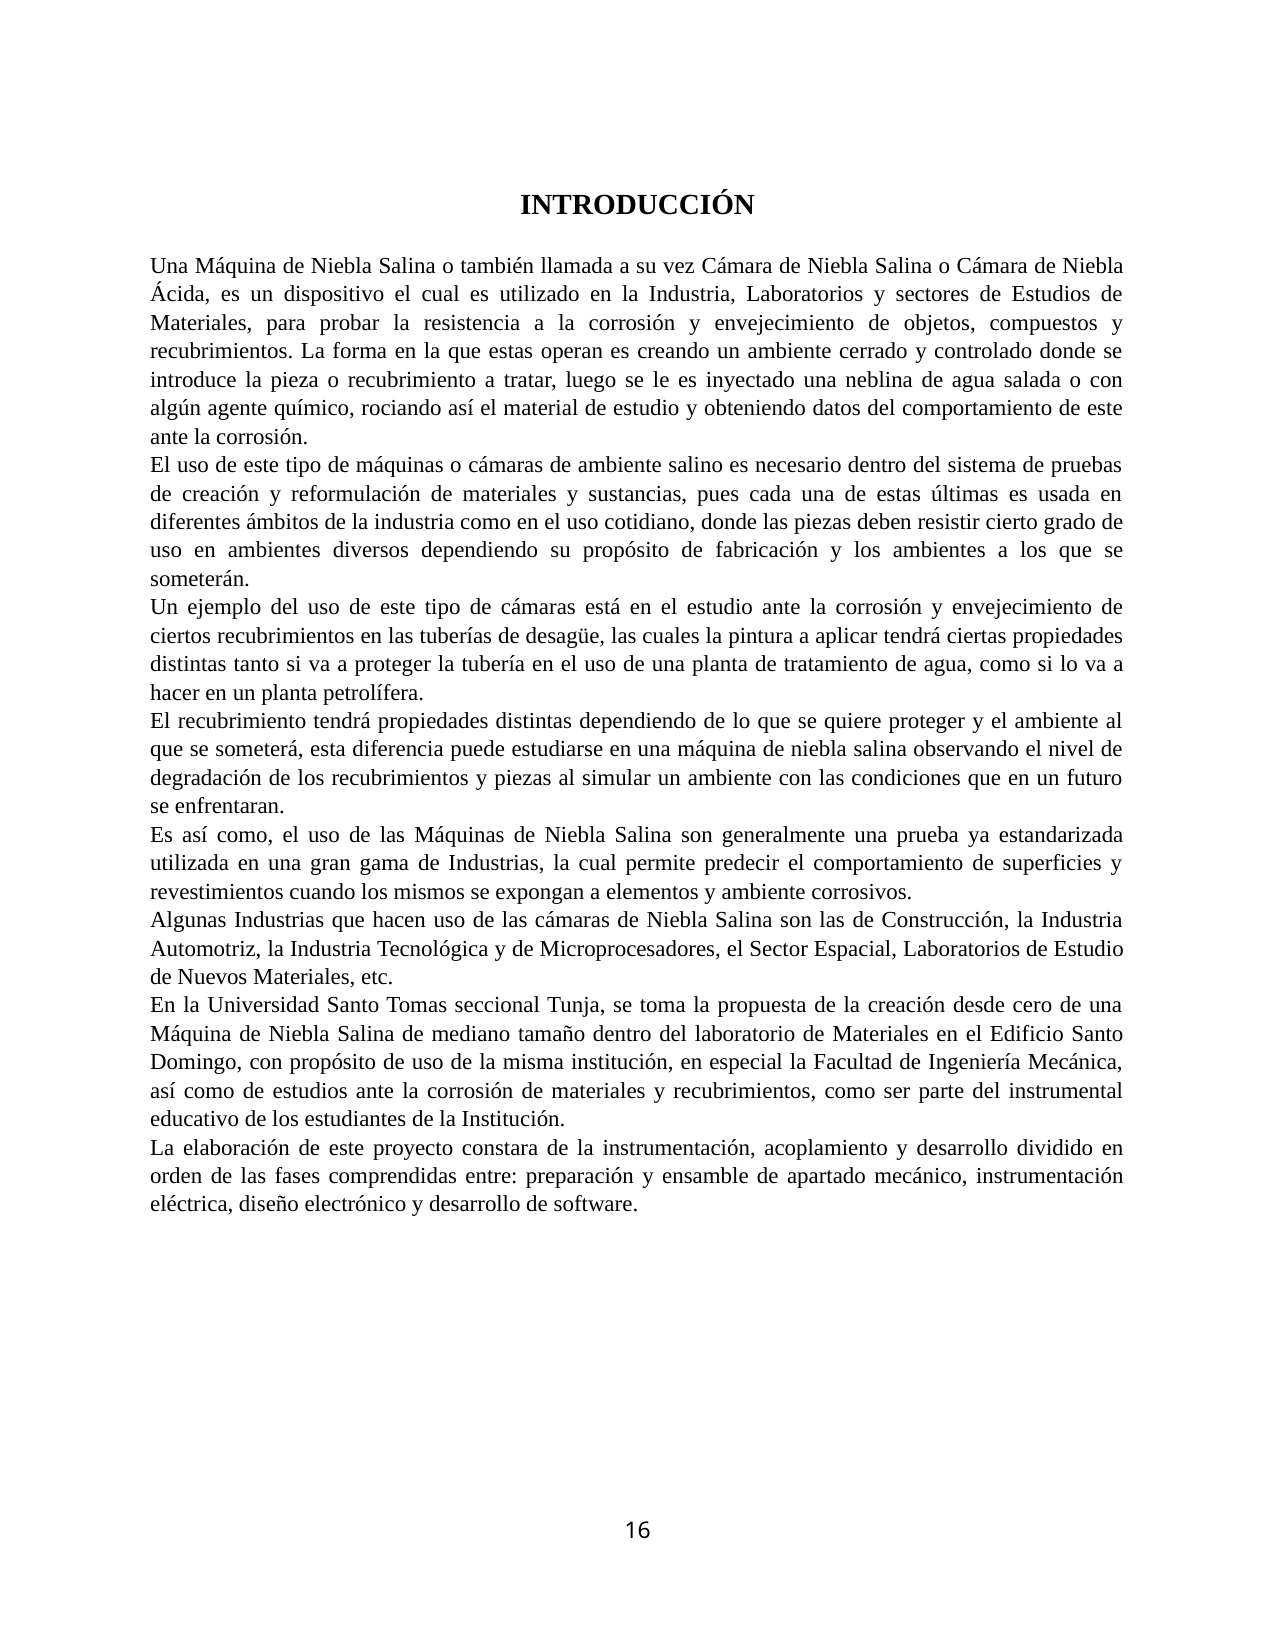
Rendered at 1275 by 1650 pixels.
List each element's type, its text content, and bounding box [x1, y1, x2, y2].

text Algunas Industrias que hacen uso de las cámaras de Niebla Salina son las de Construcción, la Industria Automotriz, la Industria Tecnológica y de Microprocesadores, el Sector Espacial, Laboratorios de Estudio de Nuevos Materiales, etc. [150, 906, 1125, 989]
text El uso de este tipo de máquinas o cámaras de ambiente salino es necesario dentro del sistema de pruebas de creación y reformulación de materiales y sustancias, pues cada una de estas últimas es usada en diferentes ámbitos de la industria como en el uso cotidiano, donde las piezas deben resistir cierto grado de uso en ambientes diversos dependiendo su propósito de fabricación y los ambientes a los que se someterán. [150, 451, 1125, 591]
text Una Máquina de Niebla Salina o también llamada a su vez Cámara de Niebla Salina o Cámara de Niebla Ácida, es un dispositivo el cual es utilizado en la Industria, Laboratorios y sectores de Estudios de Materiales, para probar la resistencia a la corrosión y envejecimiento de objetos, compuestos y recubrimientos. La forma en la que estas operan es creando un ambiente cerrado y controlado donde se introduce la pieza o recubrimiento a tratar, luego se le es inyectado una neblina de agua salada o con algún agente químico, rociando así el material de estudio y obteniendo datos del comportamiento de este ante la corrosión. [150, 252, 1125, 449]
text En la Universidad Santo Tomas seccional Tunja, se toma la propuesta de la creación desde cero de una Máquina de Niebla Salina de mediano tamaño dentro del laboratorio de Materiales en el Edificio Santo Domingo, con propósito de uso de la misma institución, en especial la Facultad de Ingeniería Mecánica, así como de estudios ante la corrosión de materiales y recubrimientos, como ser parte del instrumental educativo de los estudiantes de la Institución. [150, 991, 1125, 1132]
text Es así como, el uso de las Máquinas de Niebla Salina son generalmente una prueba ya estandarizada utilizada en una gran gama de Industrias, la cual permite predecir el comportamiento de superficies y revestimientos cuando los mismos se expongan a elementos y ambiente corrosivos. [150, 821, 1125, 904]
text Un ejemplo del uso de este tipo de cámaras está en el estudio ante la corrosión y envejecimiento de ciertos recubrimientos en las tuberías de desagüe, las cuales la pintura a aplicar tendrá ciertas propiedades distintas tanto si va a proteger la tubería en el uso de una planta de tratamiento de agua, como si lo va a hacer en un planta petrolífera. [150, 593, 1125, 705]
subtitle INTRODUCCIÓN [150, 187, 1125, 221]
text El recubrimiento tendrá propiedades distintas dependiendo de lo que se quiere proteger y el ambiente al que se someterá, esta diferencia puede estudiarse en una máquina de niebla salina observando el nivel de degradación de los recubrimientos y piezas al simular un ambiente con las condiciones que en un futuro se enfrentaran. [150, 707, 1125, 819]
text La elaboración de este proyecto constara de la instrumentación, acoplamiento y desarrollo dividido en orden de las fases comprendidas entre: preparación y ensamble de apartado mecánico, instrumentación eléctrica, diseño electrónico y desarrollo de software. [150, 1134, 1125, 1217]
